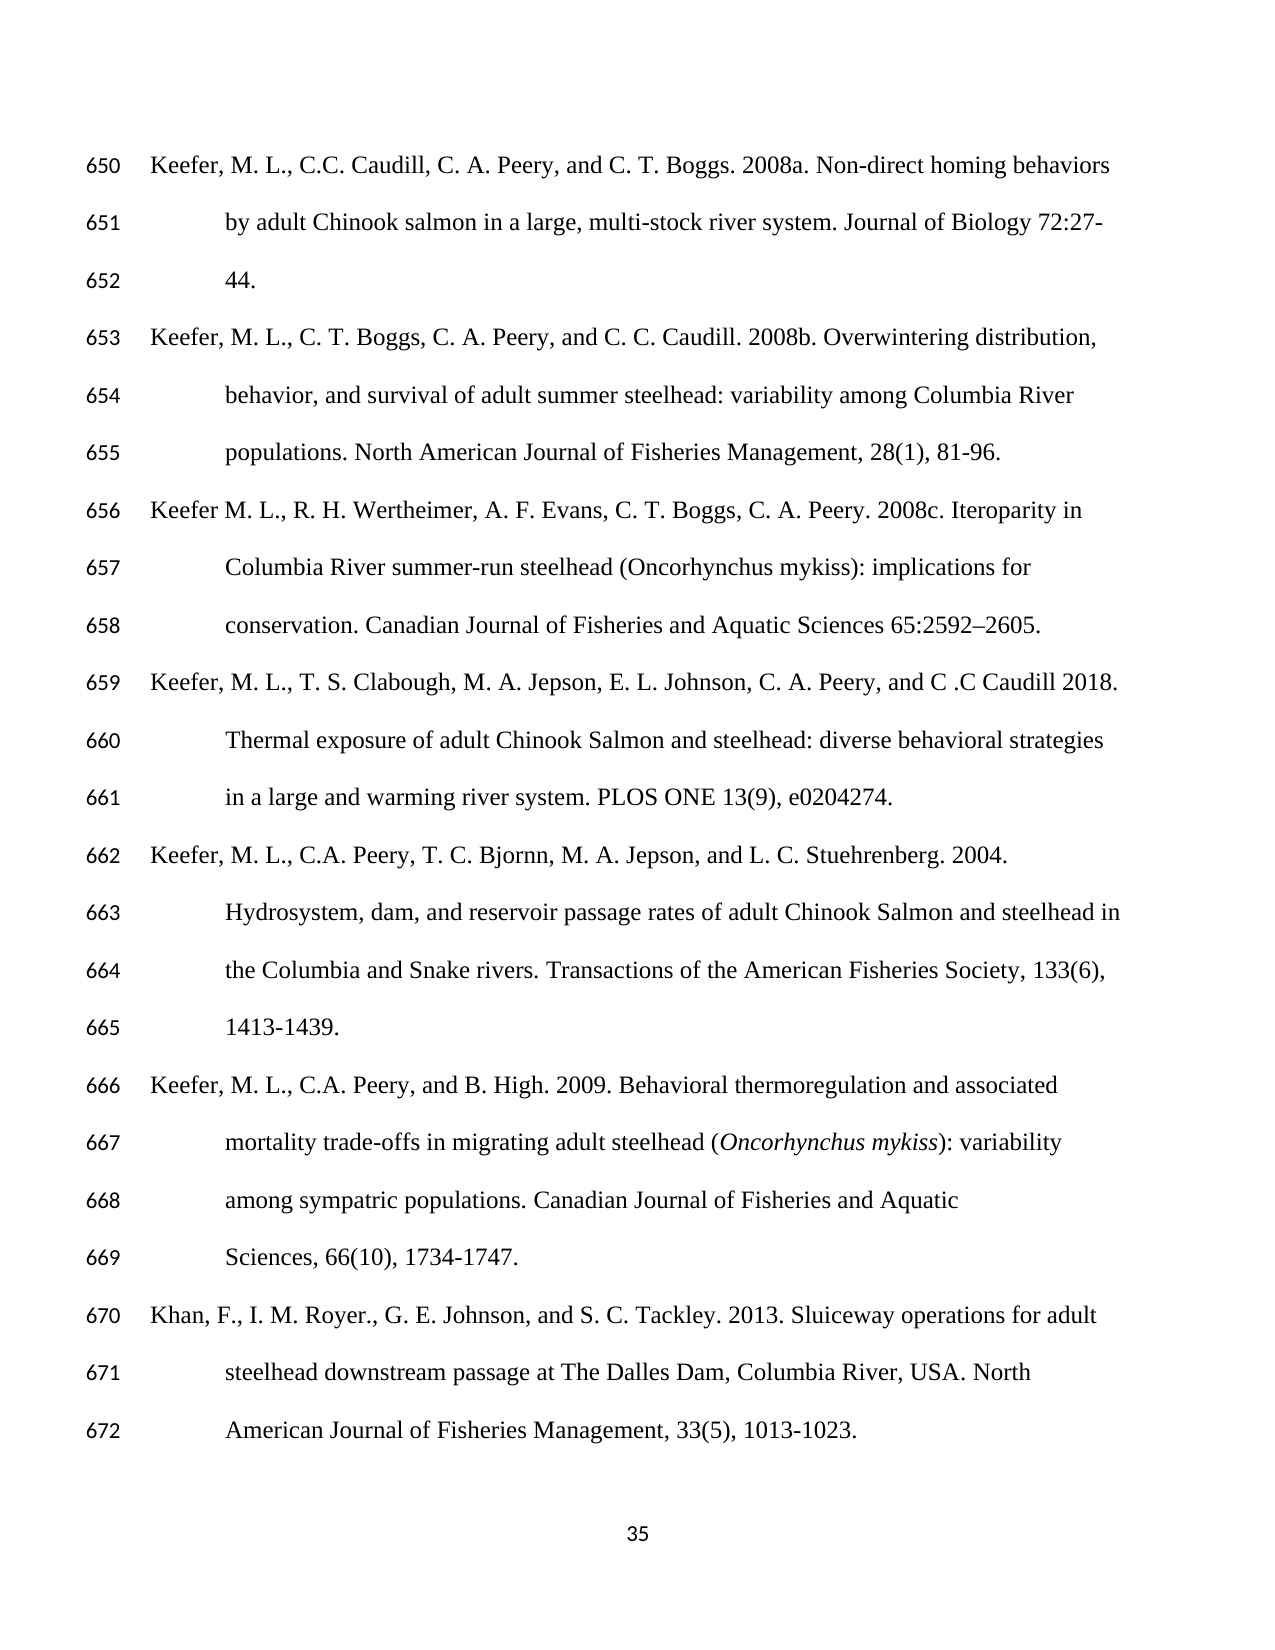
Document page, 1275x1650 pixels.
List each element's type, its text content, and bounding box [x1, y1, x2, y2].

text Keefer, M. L., C. T. Boggs, C. A. Peery, and C. C. Caudill. 2008b. Overwintering distribution, behavior, and survival of adult summer steelhead: variability among Columbia River populations. North American Journal of Fisheries Management, 28(1), 81-96. [150, 322, 1125, 466]
text Keefer, M. L., T. S. Clabough, M. A. Jepson, E. L. Johnson, C. A. Peery, and C .C Caudill 2018. Thermal exposure of adult Chinook Salmon and steelhead: diverse behavioral strategies in a large and warming river system. PLOS ONE 13(9), e0204274. [150, 667, 1125, 811]
text Keefer, M. L., C.A. Peery, and B. High. 2009. Behavioral thermoregulation and associated mortality trade-offs in migrating adult steelhead (Oncorhynchus mykiss): variability among sympatric populations. Canadian Journal of Fisheries and Aquatic Sciences, 66(10), 1734-1747. [150, 1070, 1125, 1271]
text Keefer, M. L., C.A. Peery, T. C. Bjornn, M. A. Jepson, and L. C. Stuehrenberg. 2004. Hydrosystem, dam, and reservoir passage rates of adult Chinook Salmon and steelhead in the Columbia and Snake rivers. Transactions of the American Fisheries Society, 133(6), 1413-1439. [150, 840, 1125, 1041]
text Keefer M. L., R. H. Wertheimer, A. F. Evans, C. T. Boggs, C. A. Peery. 2008c. Iteroparity in Columbia River summer-run steelhead (Oncorhynchus mykiss): implications for conservation. Canadian Journal of Fisheries and Aquatic Sciences 65:2592–2605. [150, 495, 1125, 639]
text Khan, F., I. M. Royer., G. E. Johnson, and S. C. Tackley. 2013. Sluiceway operations for adult steelhead downstream passage at The Dalles Dam, Columbia River, USA. North American Journal of Fisheries Management, 33(5), 1013-1023. [150, 1300, 1125, 1444]
text Keefer, M. L., C.C. Caudill, C. A. Peery, and C. T. Boggs. 2008a. Non-direct homing behaviors by adult Chinook salmon in a large, multi-stock river system. Journal of Biology 72:27-44. [150, 150, 1125, 294]
